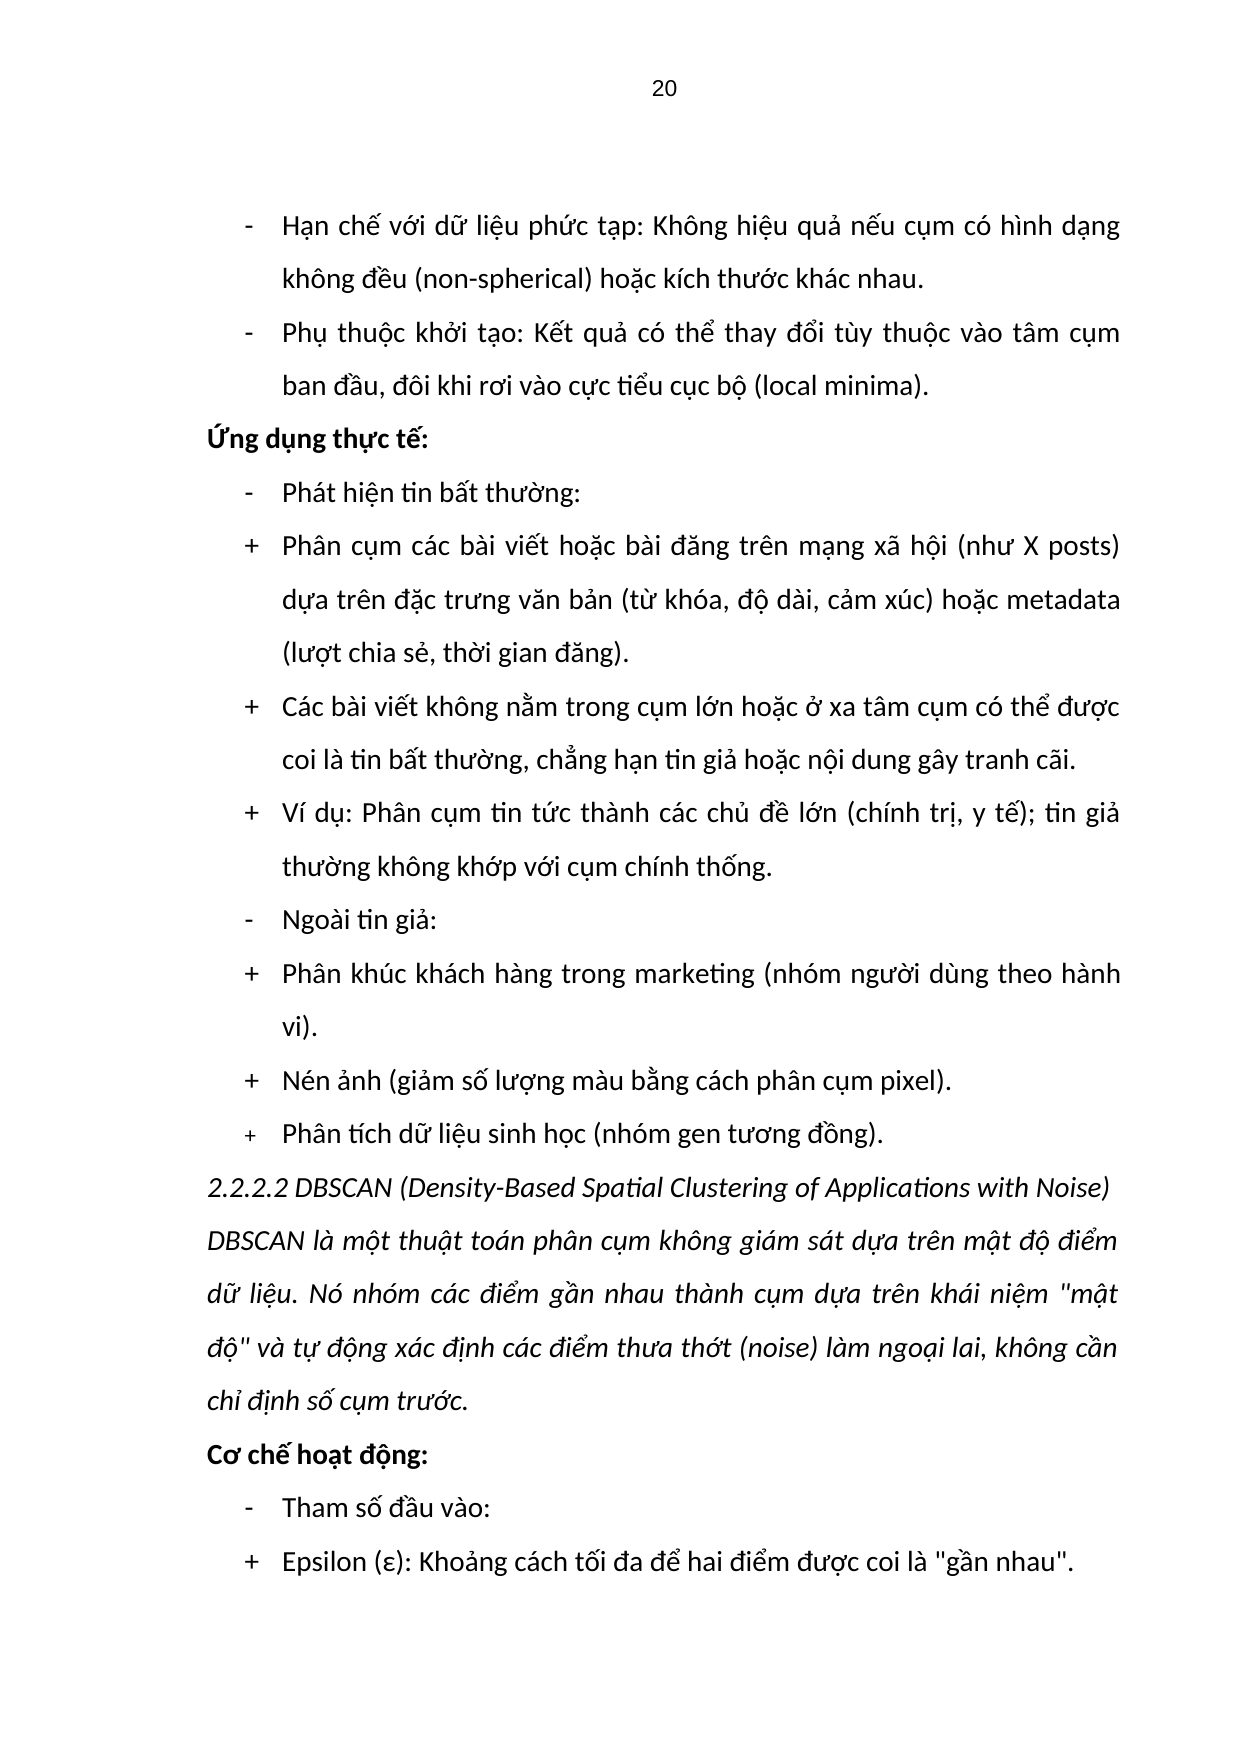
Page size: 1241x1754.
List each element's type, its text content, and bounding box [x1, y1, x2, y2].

text DBSCAN là một thuật toán phân cụm không giám sát dựa trên mật độ điểm dữ liệu. Nó nhóm các điểm gần nhau thành cụm dựa trên khái niệm "mật độ" và tự động xác định các điểm thưa thớt (noise) làm ngoại lai, không cần chỉ định số cụm trước. [207, 1222, 1122, 1418]
list Tham số đầu vào: [244, 1489, 1122, 1525]
list Phụ thuộc khởi tạo: Kết quả có thể thay đổi tùy thuộc vào tâm cụm ban đầu, đôi khi rơi vào cực tiểu cục bộ (local minima). [244, 314, 1122, 403]
list Phát hiện tin bất thường: [244, 474, 1122, 509]
list Hạn chế với dữ liệu phức tạp: Không hiệu quả nếu cụm có hình dạng không đều (non-spherical) hoặc kích thước khác nhau. [244, 207, 1122, 296]
text Cơ chế hoạt động: [207, 1436, 1122, 1471]
list Epsilon (ε): Khoảng cách tối đa để hai điểm được coi là "gần nhau". [244, 1543, 1122, 1578]
list Phân khúc khách hàng trong marketing (nhóm người dùng theo hành vi). [244, 955, 1122, 1044]
list Phân cụm các bài viết hoặc bài đăng trên mạng xã hội (như X posts) dựa trên đặc trưng văn bản (từ khóa, độ dài, cảm xúc) hoặc metadata (lượt chia sẻ, thời gian đăng). [244, 527, 1122, 670]
list Nén ảnh (giảm số lượng màu bằng cách phân cụm pixel). [244, 1062, 1122, 1097]
list Các bài viết không nằm trong cụm lớn hoặc ở xa tâm cụm có thể được coi là tin bất thường, chẳng hạn tin giả hoặc nội dung gây tranh cãi. [244, 688, 1122, 777]
list Ngoài tin giả: [244, 901, 1122, 937]
subtitle 2.2.2.2 DBSCAN (Density-Based Spatial Clustering of Applications with Noise) [207, 1169, 1122, 1204]
list Phân tích dữ liệu sinh học (nhóm gen tương đồng). [244, 1115, 1122, 1151]
text Ứng dụng thực tế: [207, 421, 1122, 456]
list Ví dụ: Phân cụm tin tức thành các chủ đề lớn (chính trị, y tế); tin giả thường không khớp với cụm chính thống. [244, 794, 1122, 884]
